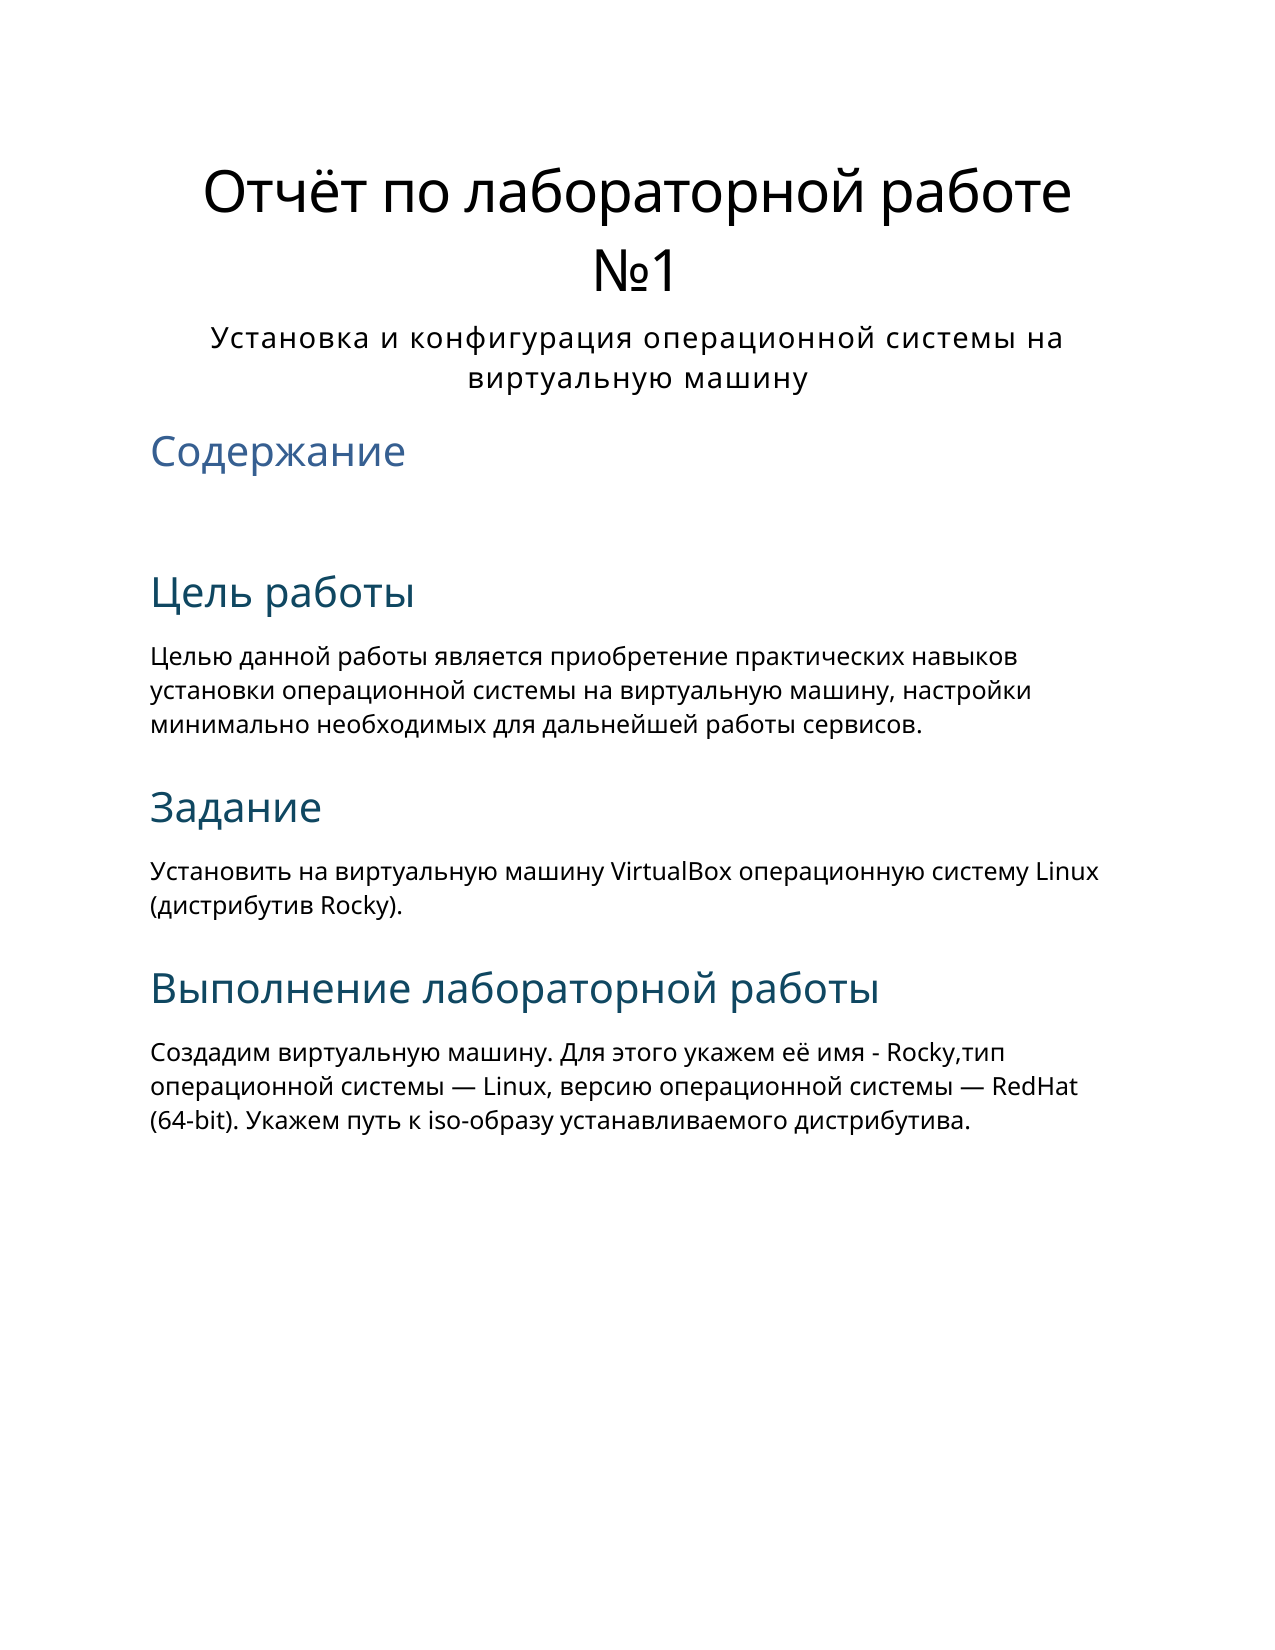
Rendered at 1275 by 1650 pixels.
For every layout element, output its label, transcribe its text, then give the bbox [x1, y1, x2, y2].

title Отчёт по лабораторной работе №1 [150, 150, 1125, 309]
subtitle Установка и конфигурация операционной системы на виртуальную машину [150, 317, 1125, 397]
text Целью данной работы является приобретение практических навыков установки операционной системы на виртуальную машину, настройки минимально необходимых для дальнейшей работы сервисов. [150, 638, 1125, 741]
subtitle Задание [150, 778, 1125, 835]
subtitle Выполнение лабораторной работы [150, 959, 1125, 1016]
text Создадим виртуальную машину. Для этого укажем её имя - Rocky,тип операционной системы — Linux, версию операционной системы — RedHat (64-bit). Укажем путь к iso-образу устанавливаемого дистрибутива. [150, 1035, 1125, 1137]
text Установить на виртуальную машину VirtualBox операционную систему Linux (дистрибутив Rocky). [150, 853, 1125, 922]
subtitle Цель работы [150, 563, 1125, 619]
